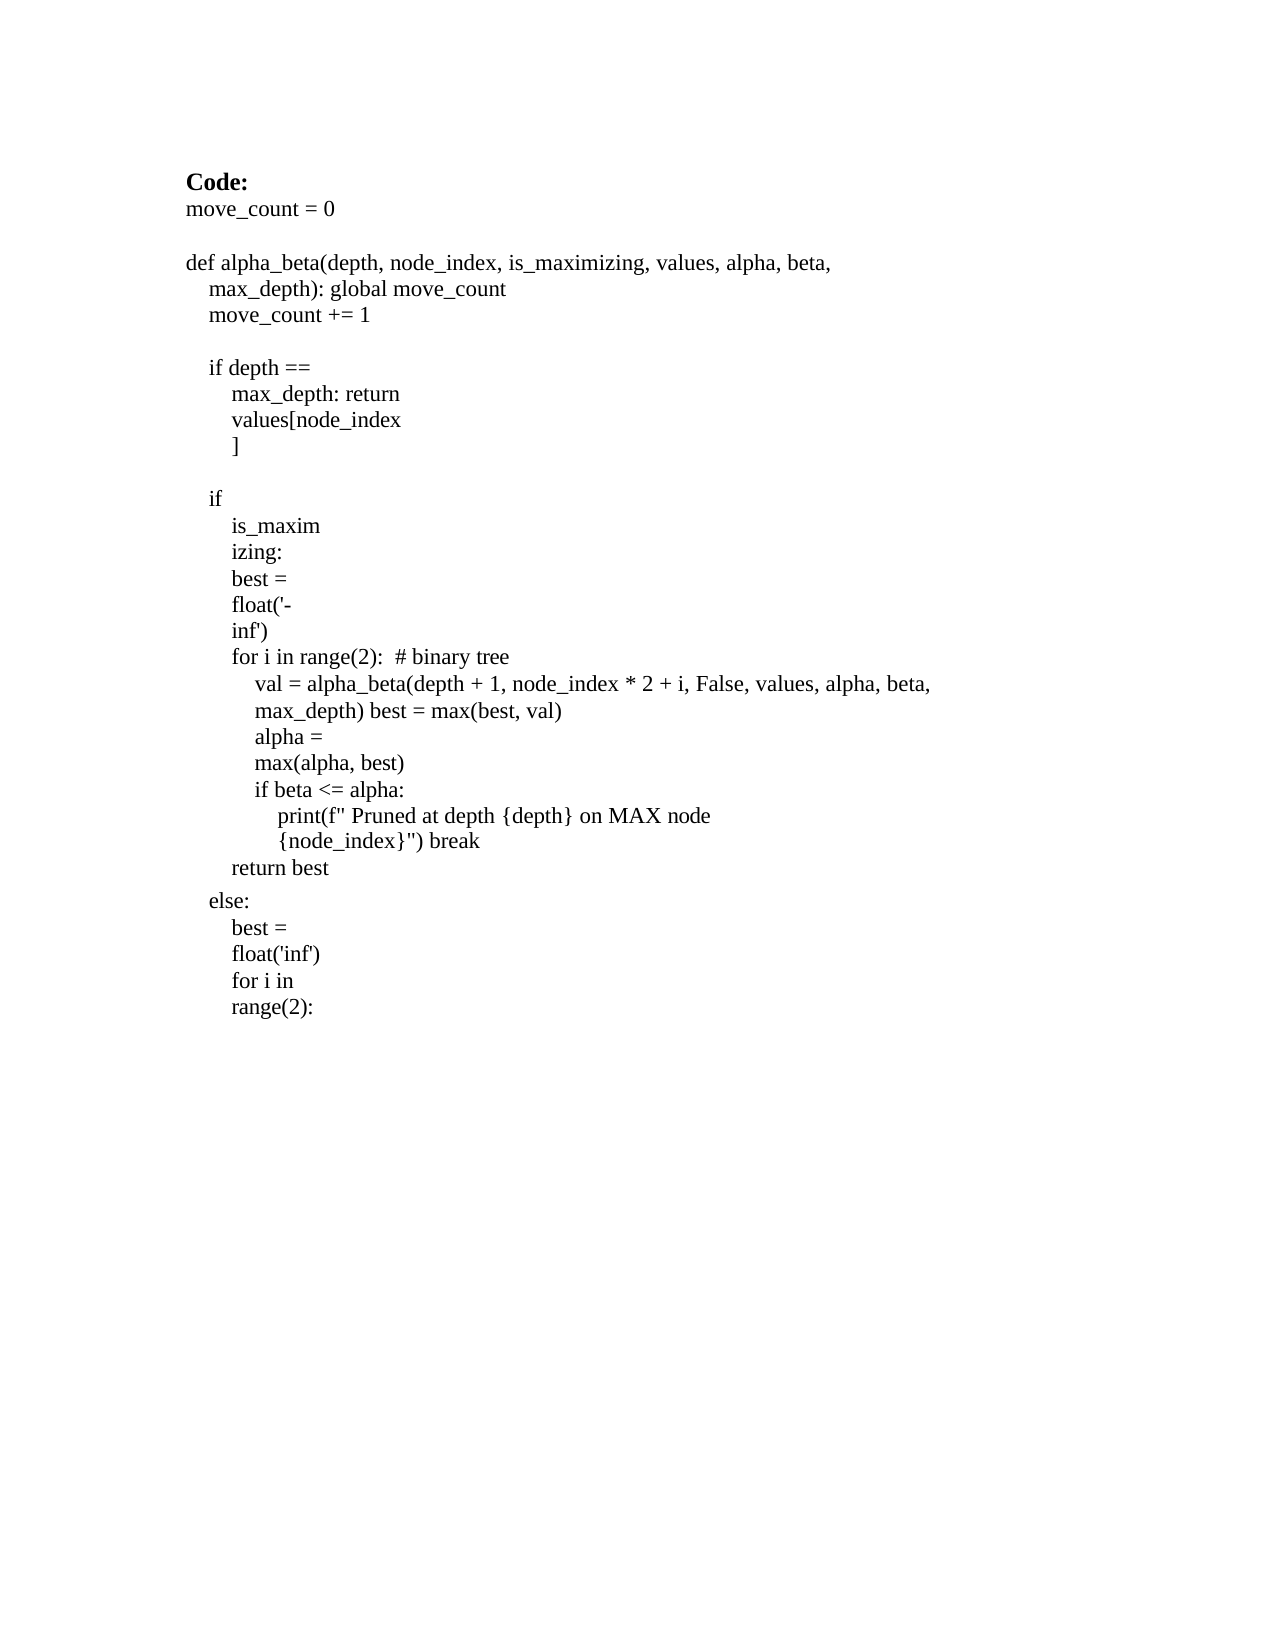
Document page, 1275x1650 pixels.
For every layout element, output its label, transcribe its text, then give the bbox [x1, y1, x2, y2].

text else: [208, 888, 1200, 914]
text ] [231, 433, 1200, 459]
text for i in range(2): # binary tree [231, 644, 1200, 670]
text alpha = max(alpha, best) if beta <= alpha: [254, 723, 414, 802]
text move_count += 1 [208, 301, 1200, 328]
text {node_index}") break return best [231, 828, 481, 880]
text is_maxim izing: [231, 512, 362, 565]
text move_count = 0 [186, 196, 1200, 222]
text def alpha_beta(depth, node_index, is_maximizing, values, alpha, beta, max_depth): global move_count [186, 248, 851, 301]
text print(f" Pruned at depth {depth} on MAX node [277, 802, 1200, 828]
text best = float('- inf') [231, 565, 293, 644]
text val = alpha_beta(depth + 1, node_index * 2 + i, False, values, alpha, beta, max_depth) best = max(best, val) [254, 670, 1024, 723]
text best = float('inf') for i in range(2): [231, 914, 336, 1019]
text if depth == max_depth: return values[node_index [208, 354, 405, 433]
text Code: [186, 172, 1200, 196]
text if [208, 486, 1200, 512]
